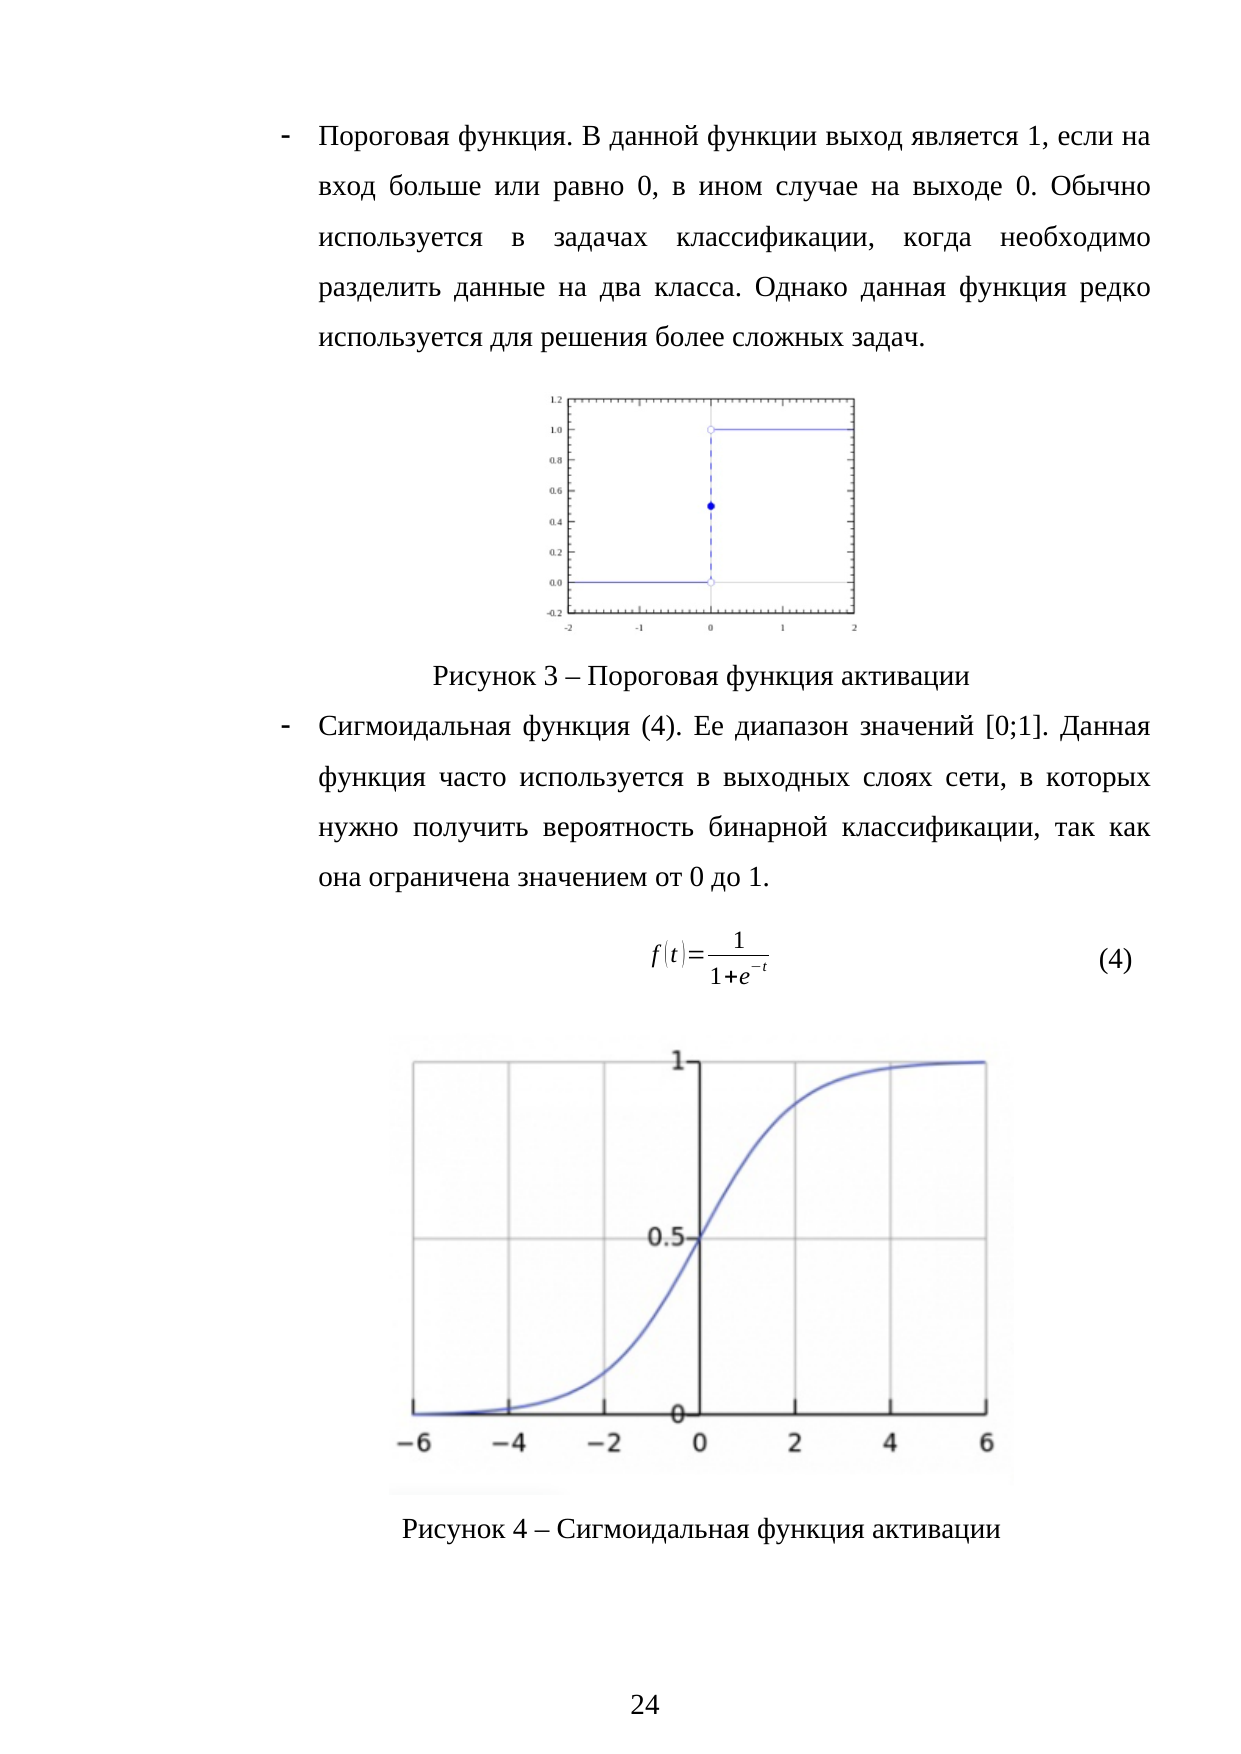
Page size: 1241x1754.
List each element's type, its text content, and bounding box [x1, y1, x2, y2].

picture [388, 1022, 1014, 1495]
list Сигмоидальная функция (4). Ее диапазон значений [0;1]. Данная функция часто используется в выходных слоях сети, в которых нужно получить вероятность бинарной классификации, так как она ограничена значением от 0 до 1. [281, 708, 1152, 893]
list Пороговая функция. В данной функции выход является 1, если на вход больше или равно 0, в ином случае на выходе 0. Обычно используется в задачах классификации, когда необходимо разделить данные на два класса. Однако данная функция редко используется для решения более сложных задач. [281, 118, 1152, 353]
picture [533, 386, 870, 642]
text Рисунок 4 – Сигмоидальная функция активации [177, 1511, 1152, 1544]
list (4) [325, 926, 1152, 989]
text Рисунок 3 – Пороговая функция активации [177, 658, 1152, 692]
